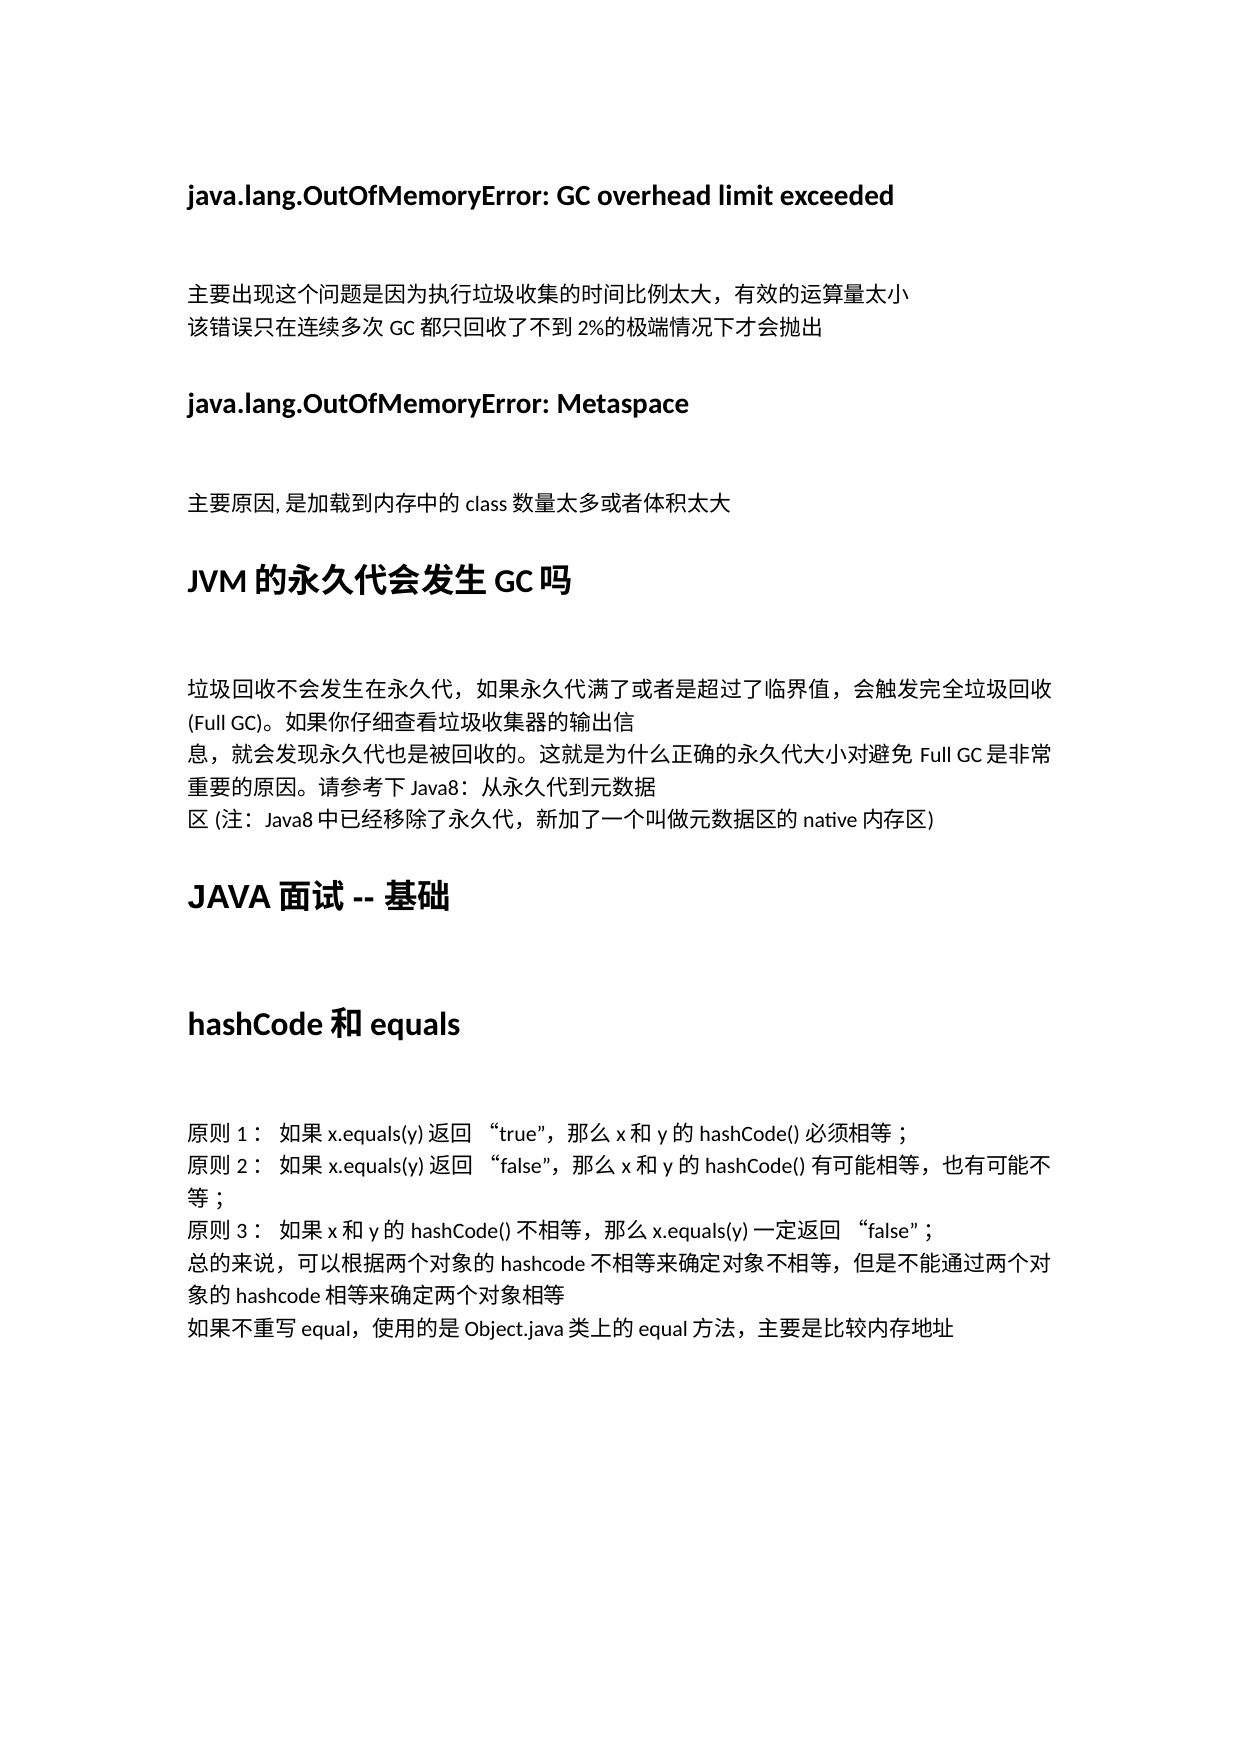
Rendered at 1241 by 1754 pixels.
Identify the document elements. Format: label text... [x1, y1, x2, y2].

text 原则 2 ： 如果 x.equals(y) 返回 “false”，那么 x 和 y 的 hashCode() 有可能相等，也有可能不等 ； [187, 1148, 1053, 1213]
text 该错误只在连续多次 GC 都只回收了不到2%的极端情况下才会抛出 [187, 309, 1053, 342]
text 原则 3 ： 如果 x 和 y 的 hashCode() 不相等，那么 x.equals(y) 一定返回 “false” ； [187, 1213, 1053, 1245]
text 总的来说，可以根据两个对象的hashcode不相等来确定对象不相等，但是不能通过两个对象的hashcode相等来确定两个对象相等 [187, 1245, 1053, 1310]
text 垃圾回收不会发生在永久代，如果永久代满了或者是超过了临界值，会触发完全垃圾回收(Full GC)。如果你仔细查看垃圾收集器的输出信 [187, 672, 1053, 737]
text 主要出现这个问题是因为执行垃圾收集的时间比例太大，有效的运算量太小 [187, 277, 1053, 309]
subtitle hashCode和equals [187, 988, 1053, 1053]
text 区 (注：Java8中已经移除了永久代，新加了一个叫做元数据区的native内存区) [187, 802, 1053, 834]
subtitle java.lang.OutOfMemoryError: Metaspace [187, 371, 1053, 436]
text 原则 1 ： 如果 x.equals(y) 返回 “true”，那么 x 和 y 的 hashCode() 必须相等 ； [187, 1115, 1053, 1148]
text 息，就会发现永久代也是被回收的。这就是为什么正确的永久代大小对避免Full GC是非常重要的原因。请参考下Java8：从永久代到元数据 [187, 737, 1053, 802]
subtitle JVM的永久代会发生GC吗 [187, 545, 1053, 610]
text 主要原因, 是加载到内存中的 class 数量太多或者体积太大 [187, 486, 1053, 518]
subtitle java.lang.OutOfMemoryError: GC overhead limit exceeded [187, 162, 1053, 227]
text 如果不重写equal，使用的是Object.java类上的equal方法，主要是比较内存地址 [187, 1310, 1053, 1343]
subtitle JAVA面试 -- 基础 [187, 862, 1053, 927]
